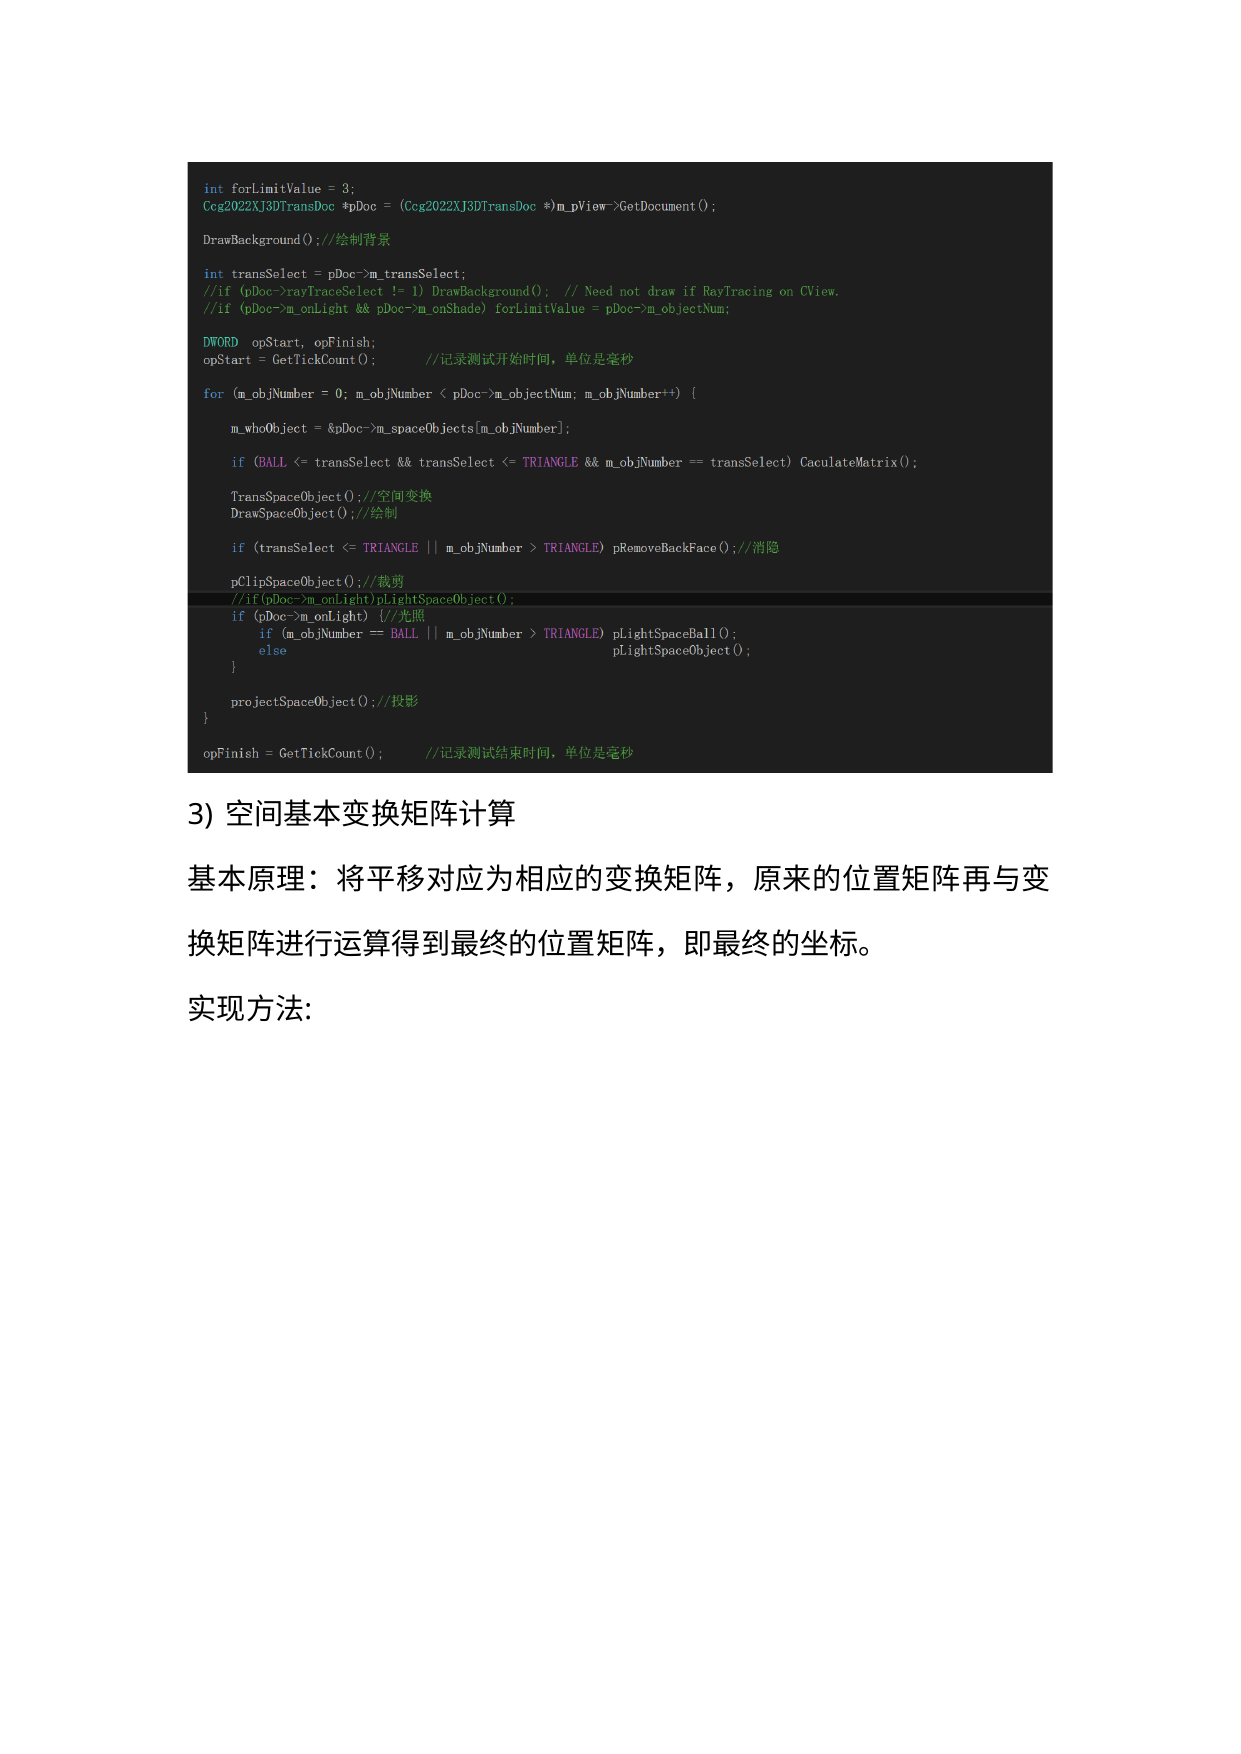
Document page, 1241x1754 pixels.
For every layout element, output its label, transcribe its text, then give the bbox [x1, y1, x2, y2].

list 空间基本变换矩阵计算 [187, 779, 1053, 844]
picture [187, 162, 1053, 773]
text 实现方法: [187, 974, 1053, 1039]
text 基本原理：将平移对应为相应的变换矩阵，原来的位置矩阵再与变换矩阵进行运算得到最终的位置矩阵，即最终的坐标。 [187, 844, 1053, 974]
